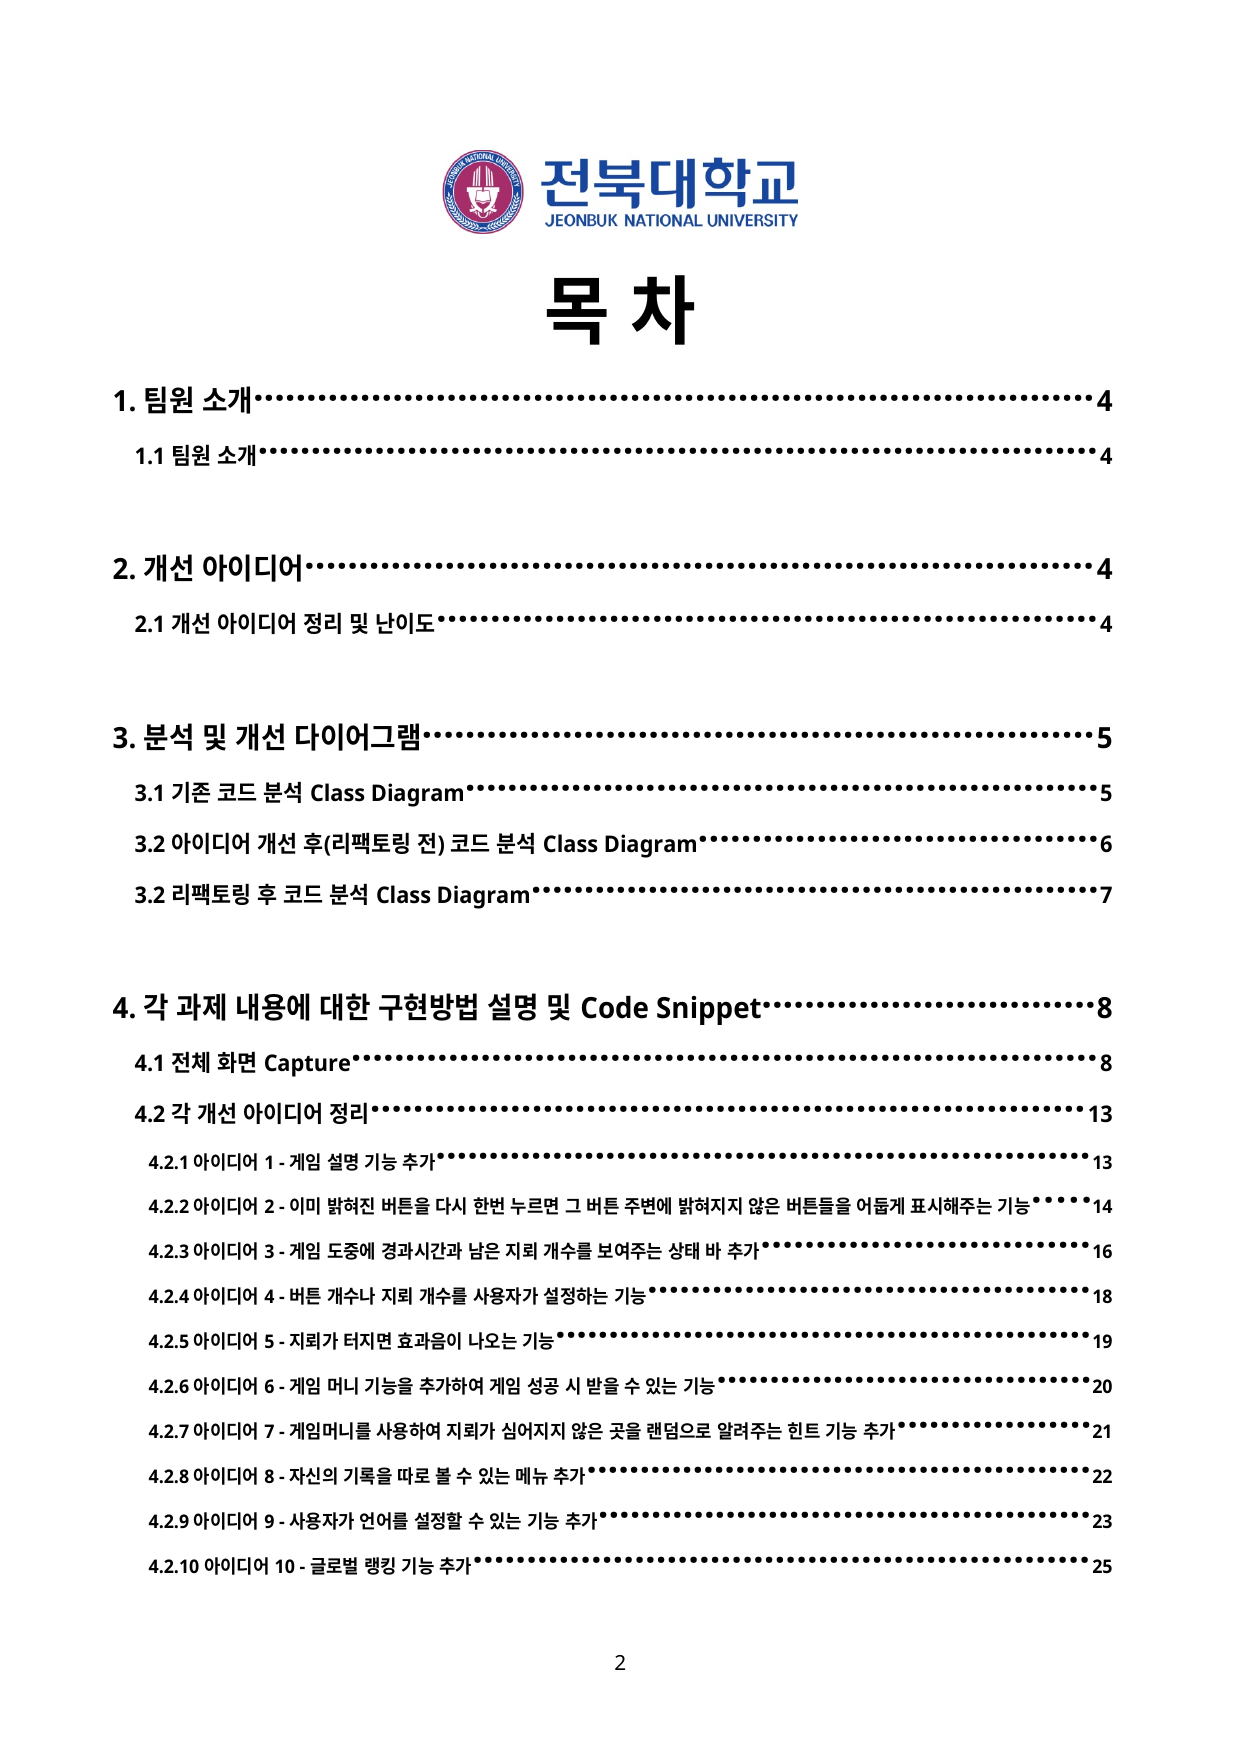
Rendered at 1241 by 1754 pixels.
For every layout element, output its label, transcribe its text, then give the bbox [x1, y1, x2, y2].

text 4.2.2 아이디어 2 - 이미 밝혀진 버튼을 다시 한번 누르면 그 버튼 주변에 밝혀지지 않은 버튼들을 어둡게 표시해주는 기능 14 [148, 1192, 1128, 1219]
text 3.1 기존 코드 분석 Class Diagram 5 [112, 774, 1128, 808]
text 4.1 전체 화면 Capture 8 [112, 1045, 1128, 1078]
text 3. 분석 및 개선 다이어그램 5 [112, 714, 1128, 757]
text 2.1 개선 아이디어 정리 및 난이도 4 [112, 606, 1128, 639]
text 4.2.8 아이디어 8 - 자신의 기록을 따로 볼 수 있는 메뉴 추가 22 [112, 1462, 1128, 1489]
text 4.2.3 아이디어 3 - 게임 도중에 경과시간과 남은 지뢰 개수를 보여주는 상태 바 추가 16 [112, 1237, 1128, 1264]
text 1. 팀원 소개 4 [112, 377, 1128, 420]
text 4.2.10 아이디어 10 - 글로벌 랭킹 기능 추가 25 [112, 1551, 1128, 1578]
text 4. 각 과제 내용에 대한 구현방법 설명 및 Code Snippet 8 [112, 985, 1128, 1027]
text 3.2 아이디어 개선 후(리팩토링 전) 코드 분석 Class Diagram 6 [112, 826, 1128, 859]
picture [442, 150, 798, 234]
text 4.2.4 아이디어 4 - 버튼 개수나 지뢰 개수를 사용자가 설정하는 기능 18 [112, 1282, 1128, 1309]
text 목 차 [112, 251, 1128, 360]
text 2. 개선 아이디어 4 [112, 546, 1128, 588]
text 4.2.7 아이디어 7 - 게임머니를 사용하여 지뢰가 심어지지 않은 곳을 랜덤으로 알려주는 힌트 기능 추가 21 [112, 1417, 1128, 1444]
text 1.1 팀원 소개 4 [112, 437, 1128, 471]
text 4.2.9 아이디어 9 - 사용자가 언어를 설정할 수 있는 기능 추가 23 [112, 1506, 1128, 1534]
text 4.2.6 아이디어 6 - 게임 머니 기능을 추가하여 게임 성공 시 받을 수 있는 기능 20 [112, 1372, 1128, 1399]
text 3.2 리팩토링 후 코드 분석 Class Diagram 7 [112, 877, 1128, 910]
text 4.2.1 아이디어 1 - 게임 설명 기능 추가 13 [148, 1147, 1128, 1174]
text 4.2.5 아이디어 5 - 지뢰가 터지면 효과음이 나오는 기능 19 [112, 1327, 1128, 1354]
text 4.2 각 개선 아이디어 정리 13 [112, 1096, 1128, 1129]
